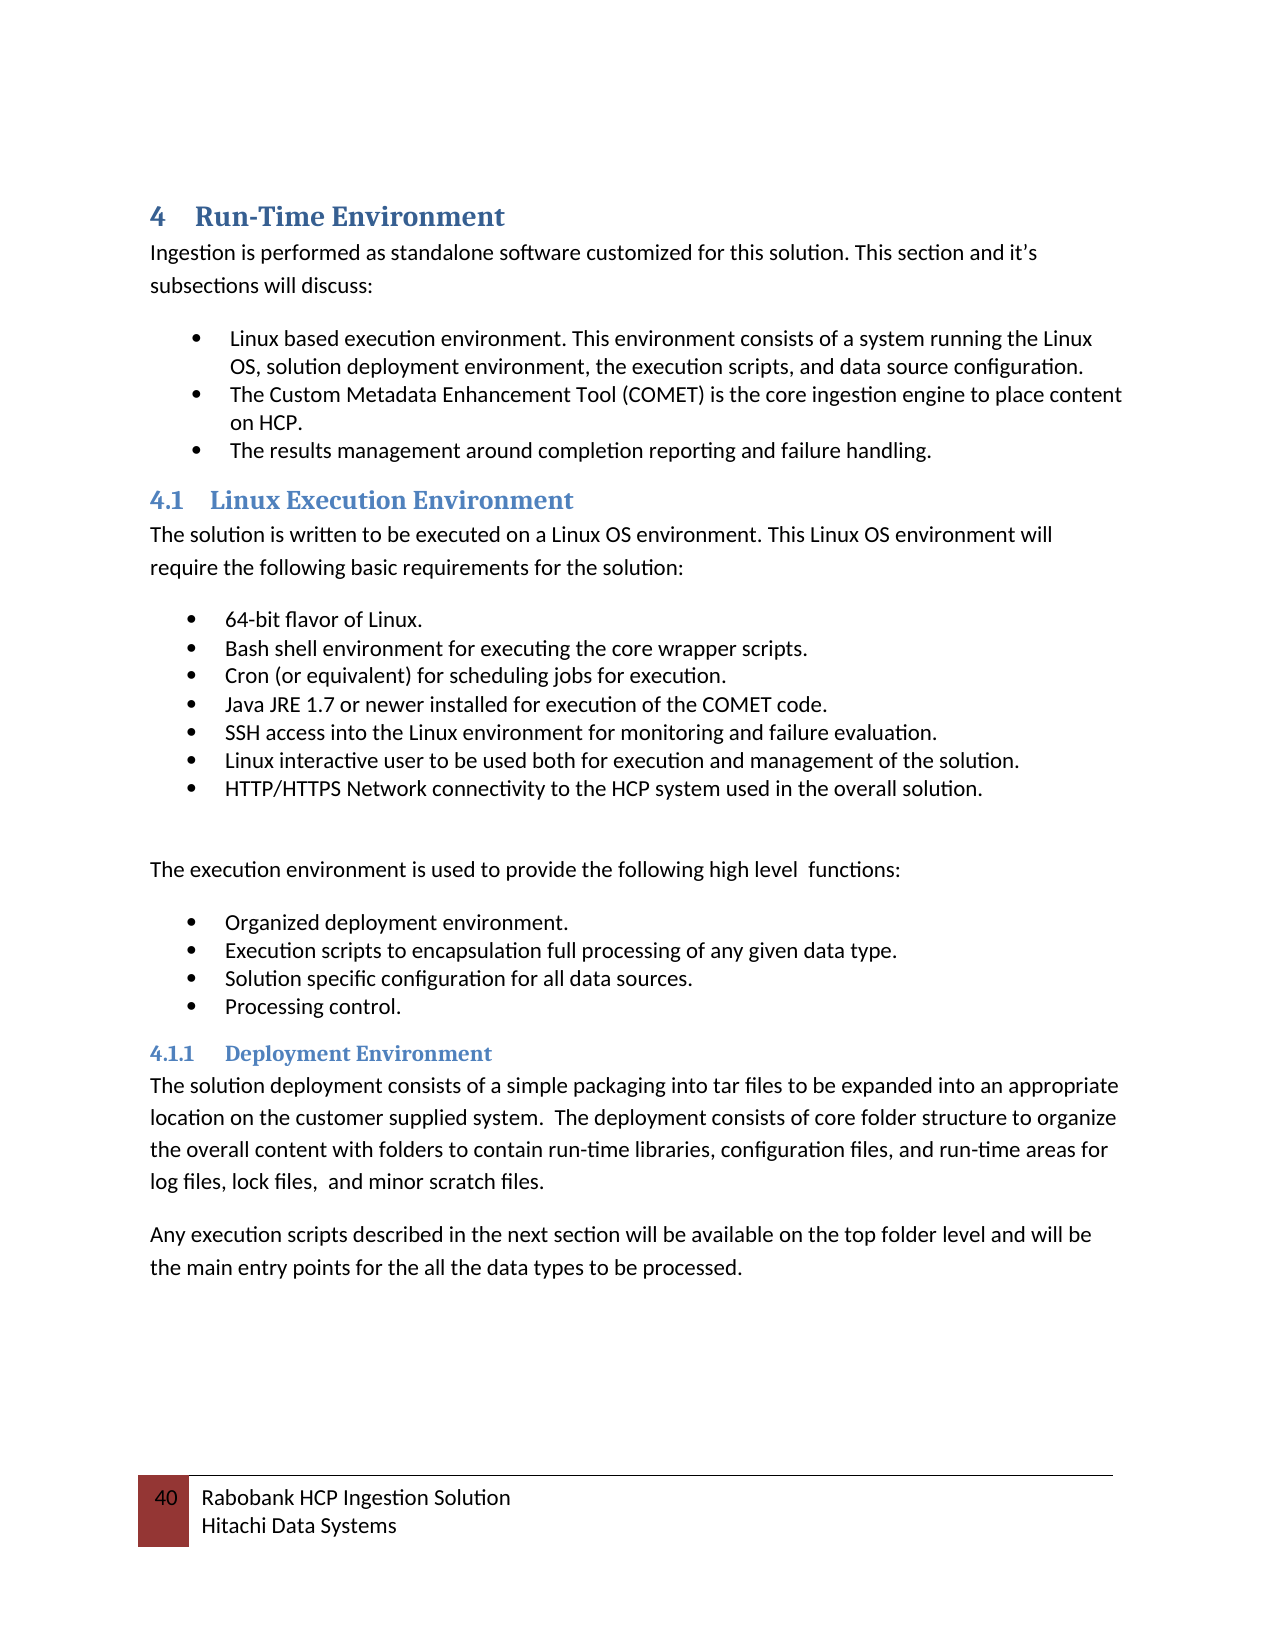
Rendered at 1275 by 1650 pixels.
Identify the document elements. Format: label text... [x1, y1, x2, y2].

list Java JRE 1.7 or newer installed for execution of the COMET code. [187, 690, 1125, 718]
list Linux based execution environment. This environment consists of a system running the Linux OS, solution deployment environment, the execution scripts, and data source configuration. [192, 324, 1125, 380]
subtitle Deployment Environment [150, 1041, 1125, 1067]
subtitle Linux Execution Environment [150, 485, 1125, 516]
list Execution scripts to encapsulation full processing of any given data type. [187, 936, 1125, 964]
list 64-bit flavor of Linux. [187, 606, 1125, 634]
list Linux interactive user to be used both for execution and management of the solution. [187, 746, 1125, 774]
list Cron (or equivalent) for scheduling jobs for execution. [187, 662, 1125, 690]
list Organized deployment environment. [187, 908, 1125, 936]
text Any execution scripts described in the next section will be available on the top folder level and will be the main entry points for the all the data types to be processed. [150, 1221, 1125, 1281]
text Ingestion is performed as standalone software customized for this solution. This section and it’s subsections will discuss: [150, 238, 1125, 299]
text The solution is written to be executed on a Linux OS environment. This Linux OS environment will require the following basic requirements for the solution: [150, 520, 1125, 581]
list Solution specific configuration for all data sources. [187, 964, 1125, 992]
subtitle Run-Time Environment [150, 200, 1125, 233]
list SSH access into the Linux environment for monitoring and failure evaluation. [187, 718, 1125, 746]
list HTTP/HTTPS Network connectivity to the HCP system used in the overall solution. [187, 774, 1125, 802]
list Processing control. [187, 992, 1125, 1020]
text The execution environment is used to provide the following high level functions: [150, 855, 1125, 883]
text The solution deployment consists of a simple packaging into tar files to be expanded into an appropriate location on the customer supplied system. The deployment consists of core folder structure to organize the overall content with folders to contain run-time libraries, configuration files, and run-time areas for log files, lock files, and minor scratch files. [150, 1071, 1125, 1196]
list The results management around completion reporting and failure handling. [192, 436, 1125, 464]
list Bash shell environment for executing the core wrapper scripts. [187, 634, 1125, 662]
list The Custom Metadata Enhancement Tool (COMET) is the core ingestion engine to place content on HCP. [192, 380, 1125, 436]
